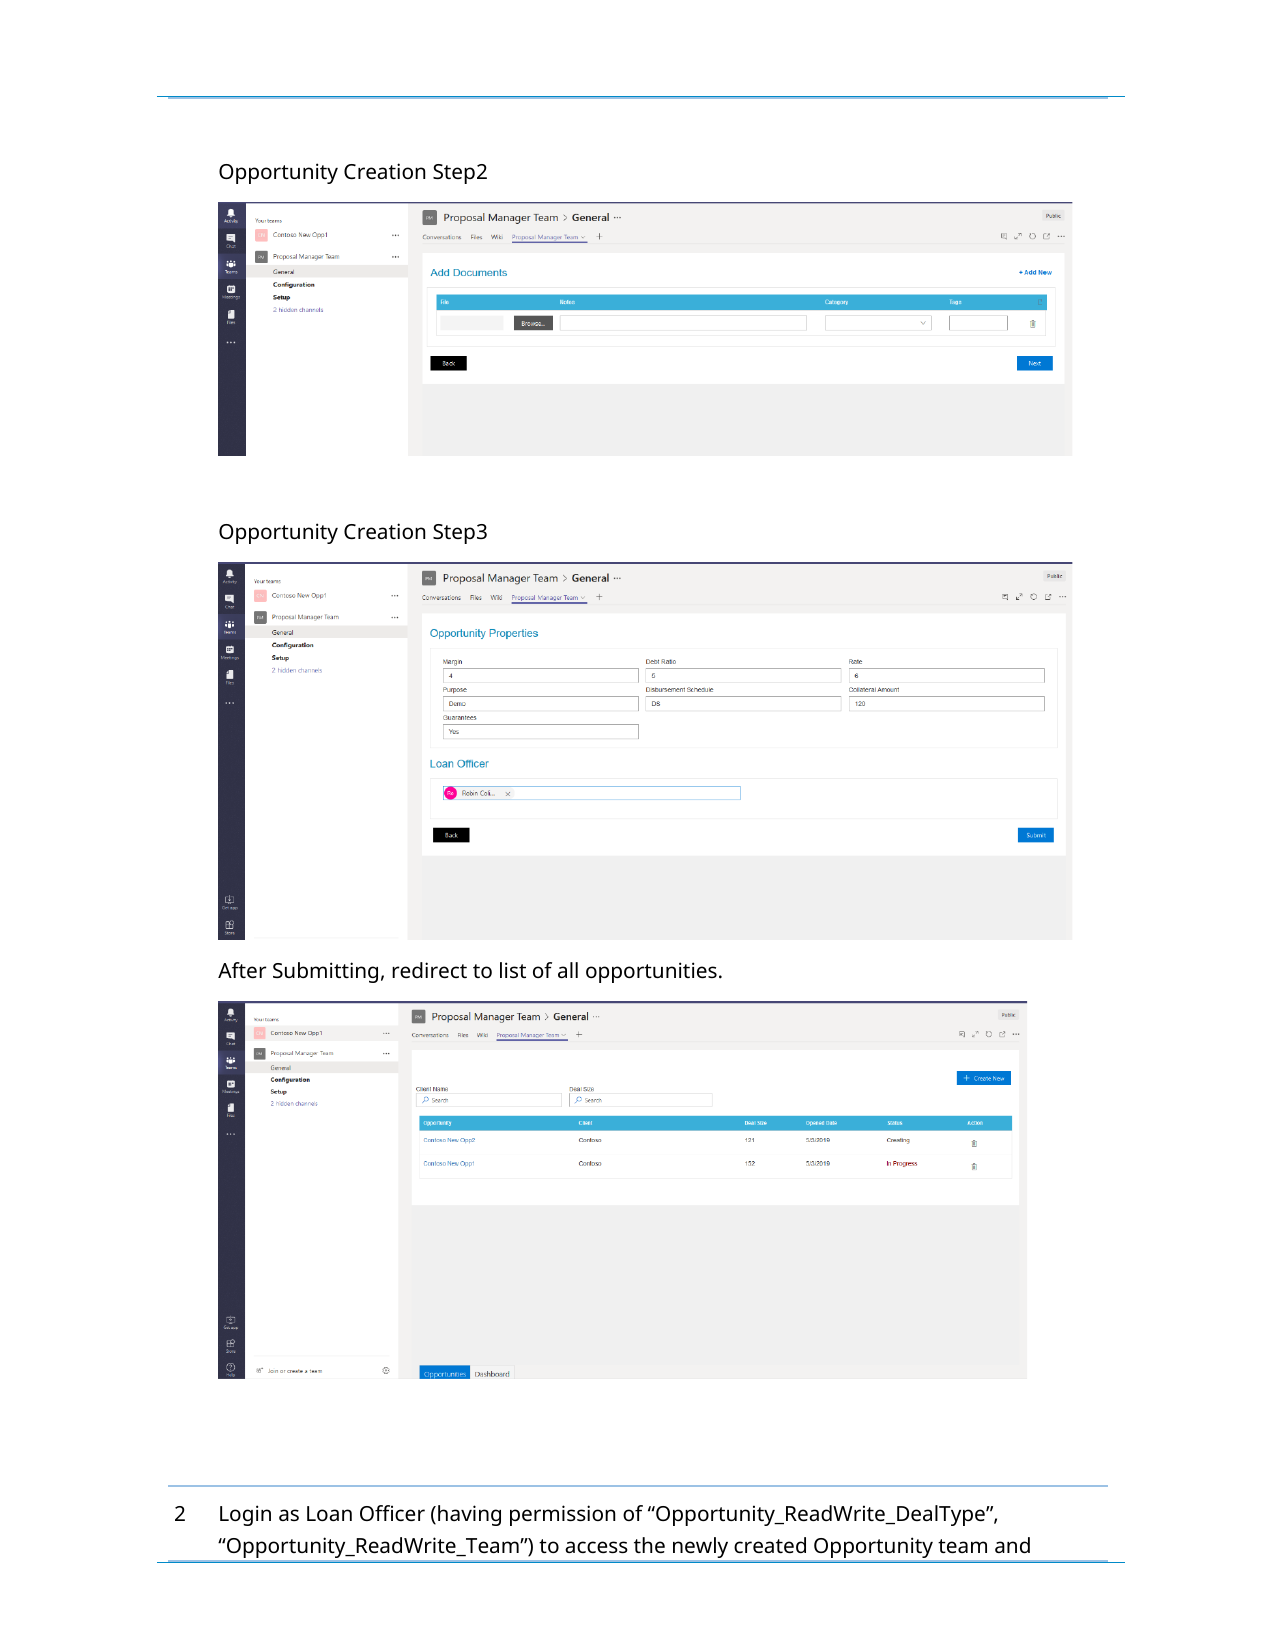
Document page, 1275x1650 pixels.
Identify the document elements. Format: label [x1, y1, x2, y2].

table_header [157, 97, 1125, 1562]
picture [218, 1001, 1028, 1379]
picture [218, 202, 1073, 456]
picture [218, 562, 1073, 940]
